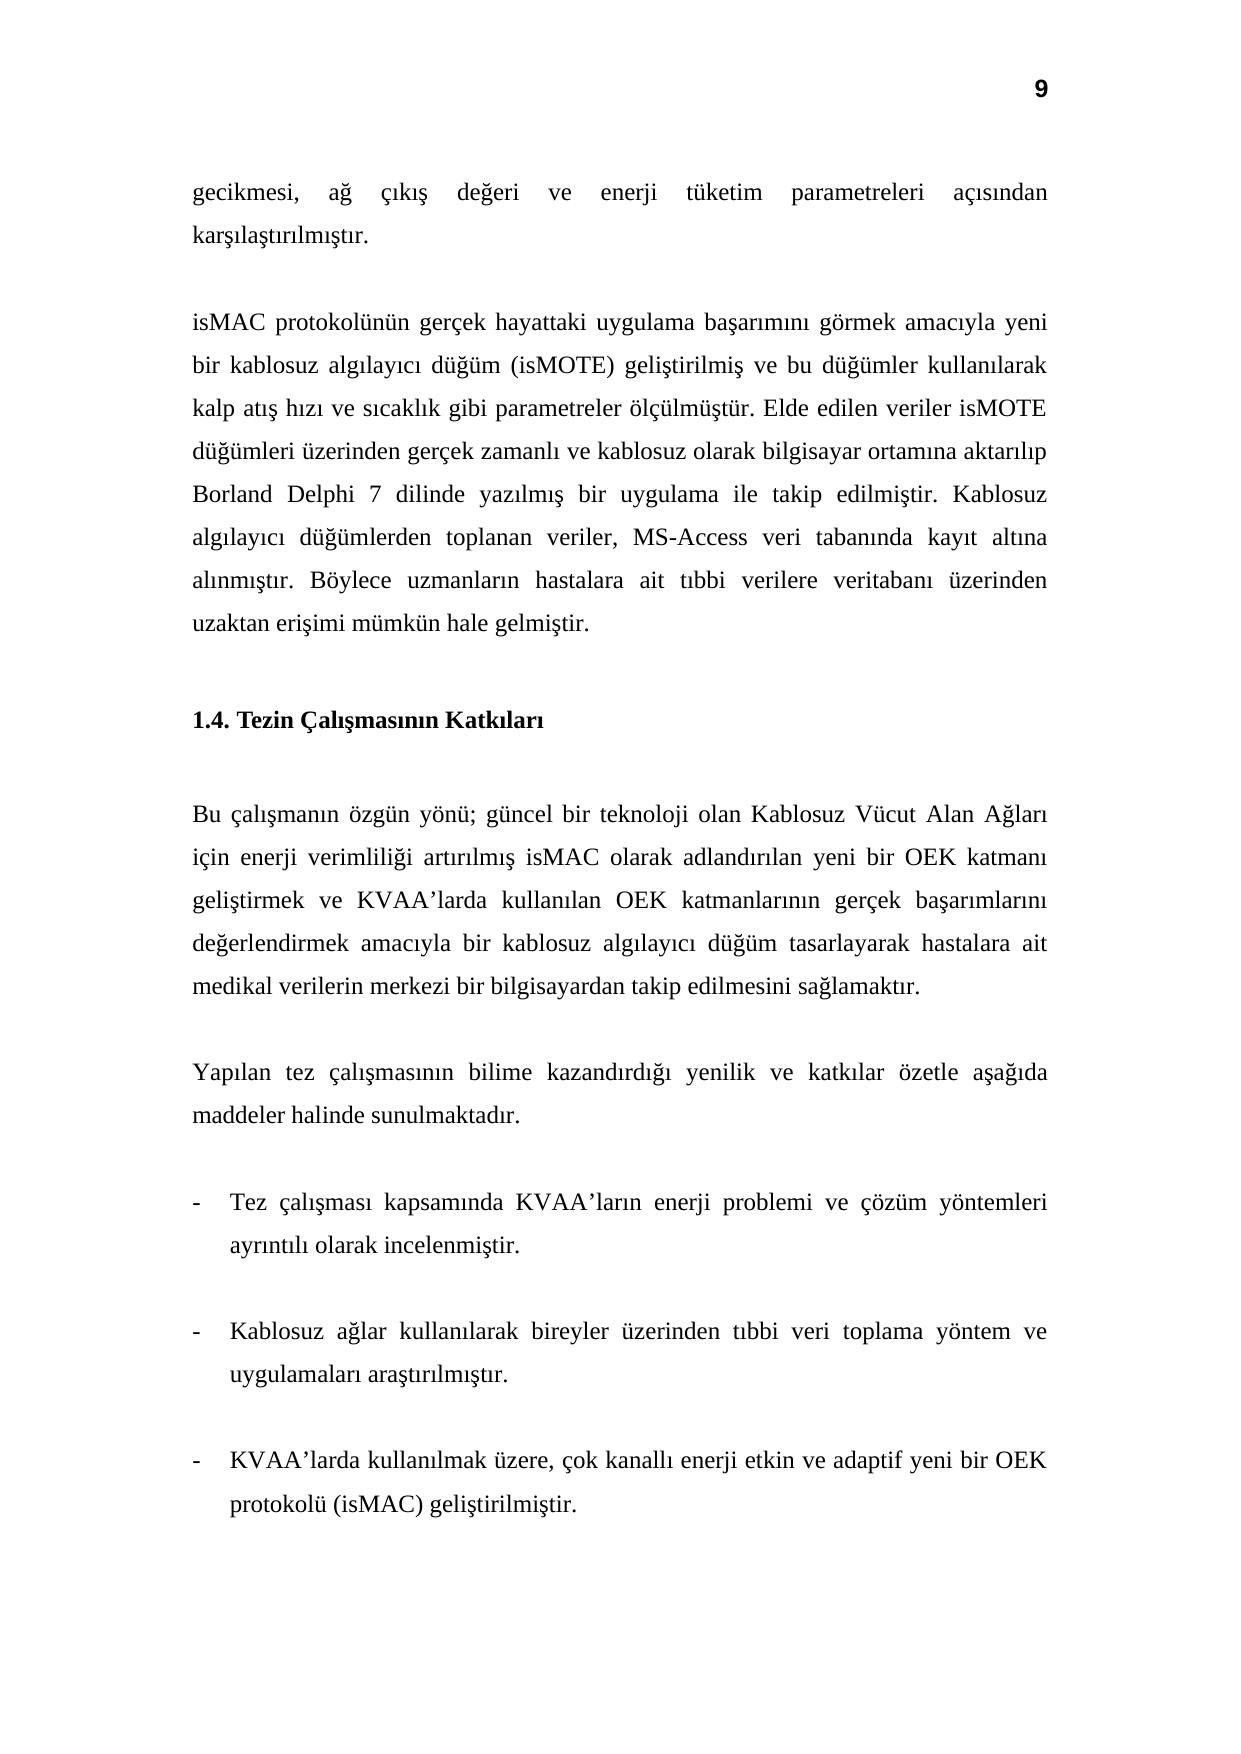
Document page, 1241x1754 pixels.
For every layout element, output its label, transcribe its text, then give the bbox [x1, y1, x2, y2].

list Kablosuz ağlar kullanılarak bireyler üzerinden tıbbi veri toplama yöntem ve uygulamaları araştırılmıştır. [192, 1316, 1048, 1388]
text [192, 177, 1048, 249]
text Tezin Çalışmasının Katkıları [192, 705, 1048, 734]
text Yapılan tez çalışmasının bilime kazandırdığı yenilik ve katkılar özetle aşağıda maddeler halinde sunulmaktadır. [192, 1057, 1048, 1129]
list Tez çalışması kapsamında KVAA’ların enerji problemi ve çözüm yöntemleri ayrıntılı olarak incelenmiştir. [192, 1187, 1048, 1259]
list KVAA’larda kullanılmak üzere, çok kanallı enerji etkin ve adaptif yeni bir OEK protokolü (isMAC) geliştirilmiştir. [192, 1446, 1048, 1517]
text Bu çalışmanın özgün yönü; güncel bir teknoloji olan Kablosuz Vücut Alan Ağları için enerji verimliliği artırılmış isMAC olarak adlandırılan yeni bir OEK katmanı geliştirmek ve KVAA’larda kullanılan OEK katmanlarının gerçek başarımlarını değerlendirmek amacıyla bir kablosuz algılayıcı düğüm tasarlayarak hastalara ait medikal verilerin merkezi bir bilgisayardan takip edilmesini sağlamaktır. [192, 799, 1048, 1000]
text isMAC protokolünün gerçek hayattaki uygulama başarımını görmek amacıyla yeni bir kablosuz algılayıcı düğüm (isMOTE) geliştirilmiş ve bu düğümler kullanılarak kalp atış hızı ve sıcaklık gibi parametreler ölçülmüştür. Elde edilen veriler isMOTE düğümleri üzerinden gerçek zamanlı ve kablosuz olarak bilgisayar ortamına aktarılıp Borland Delphi 7 dilinde yazılmış bir uygulama ile takip edilmiştir. Kablosuz algılayıcı düğümlerden toplanan veriler, MS-Access veri tabanında kayıt altına alınmıştır. Böylece uzmanların hastalara ait tıbbi verilere veritabanı üzerinden uzaktan erişimi mümkün hale gelmiştir. [192, 307, 1048, 637]
